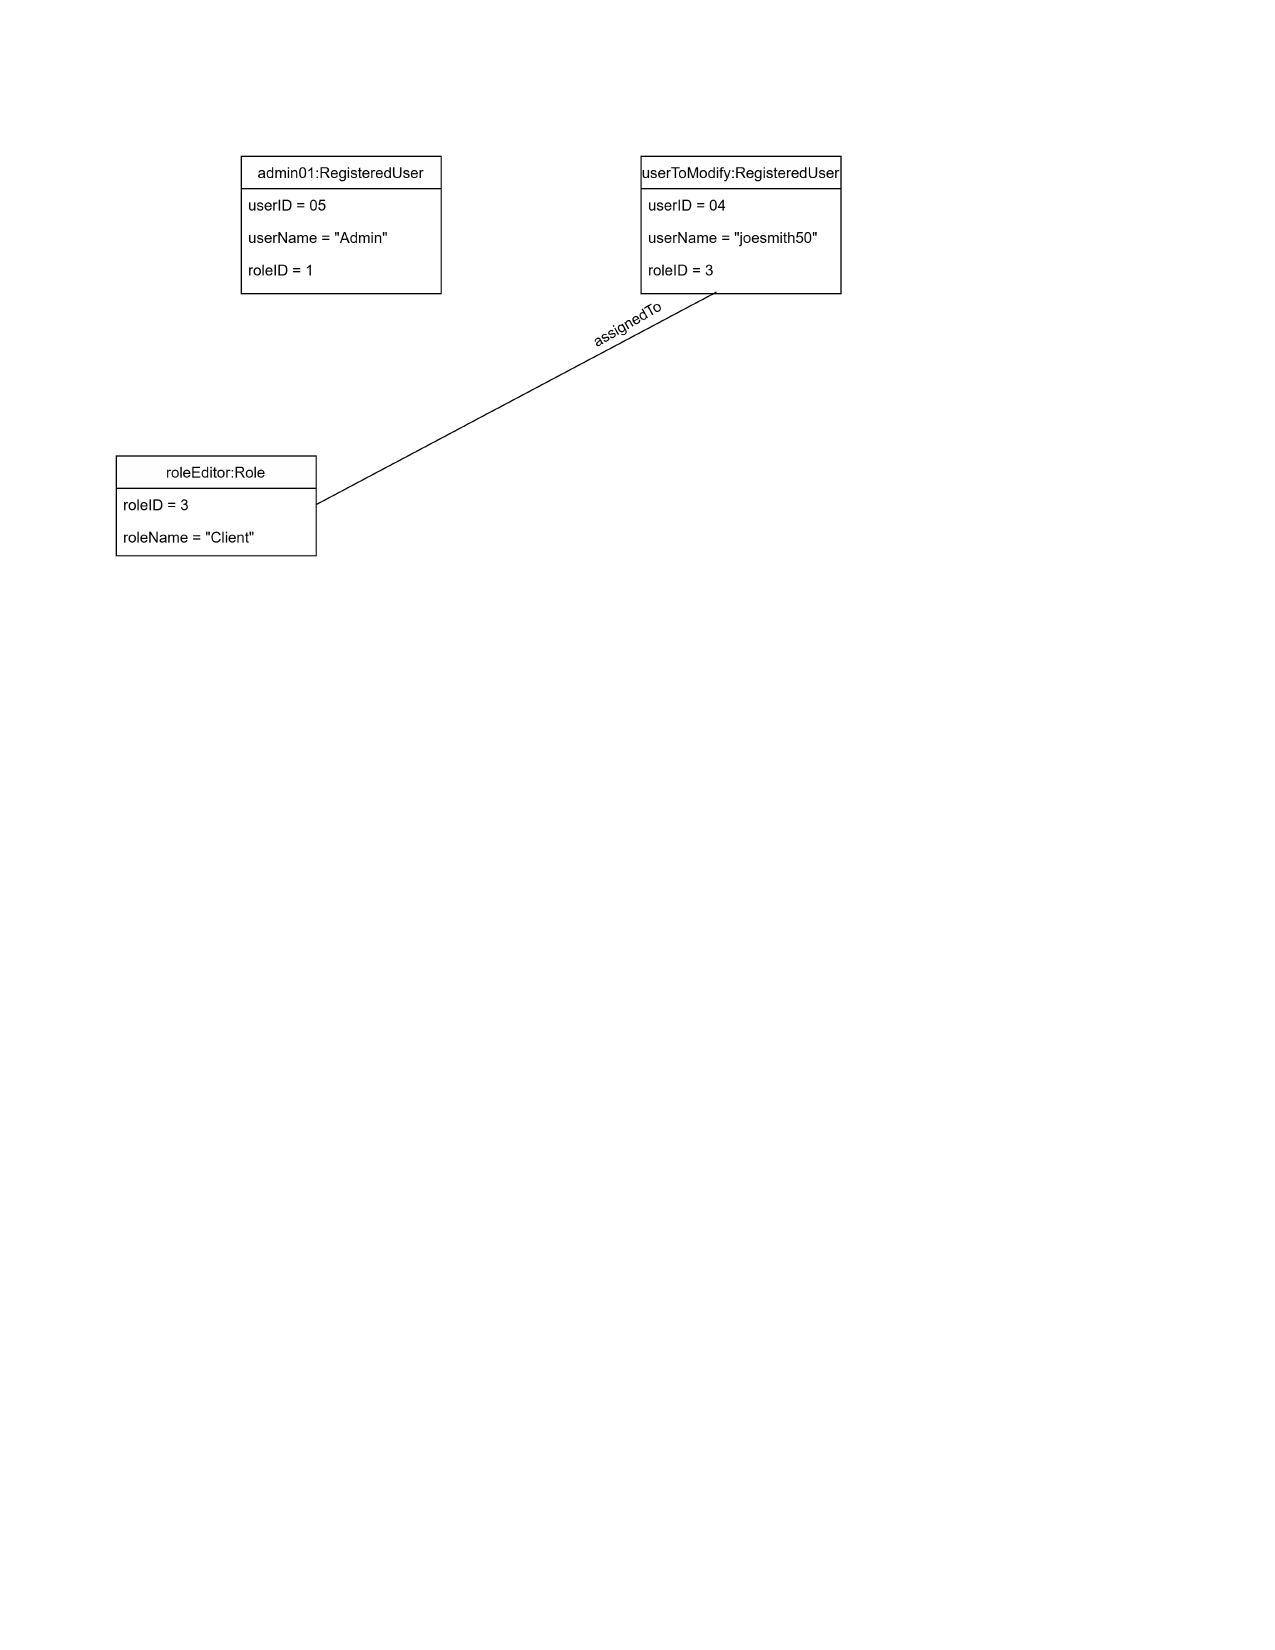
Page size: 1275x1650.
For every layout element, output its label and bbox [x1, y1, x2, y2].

picture [103, 143, 854, 570]
